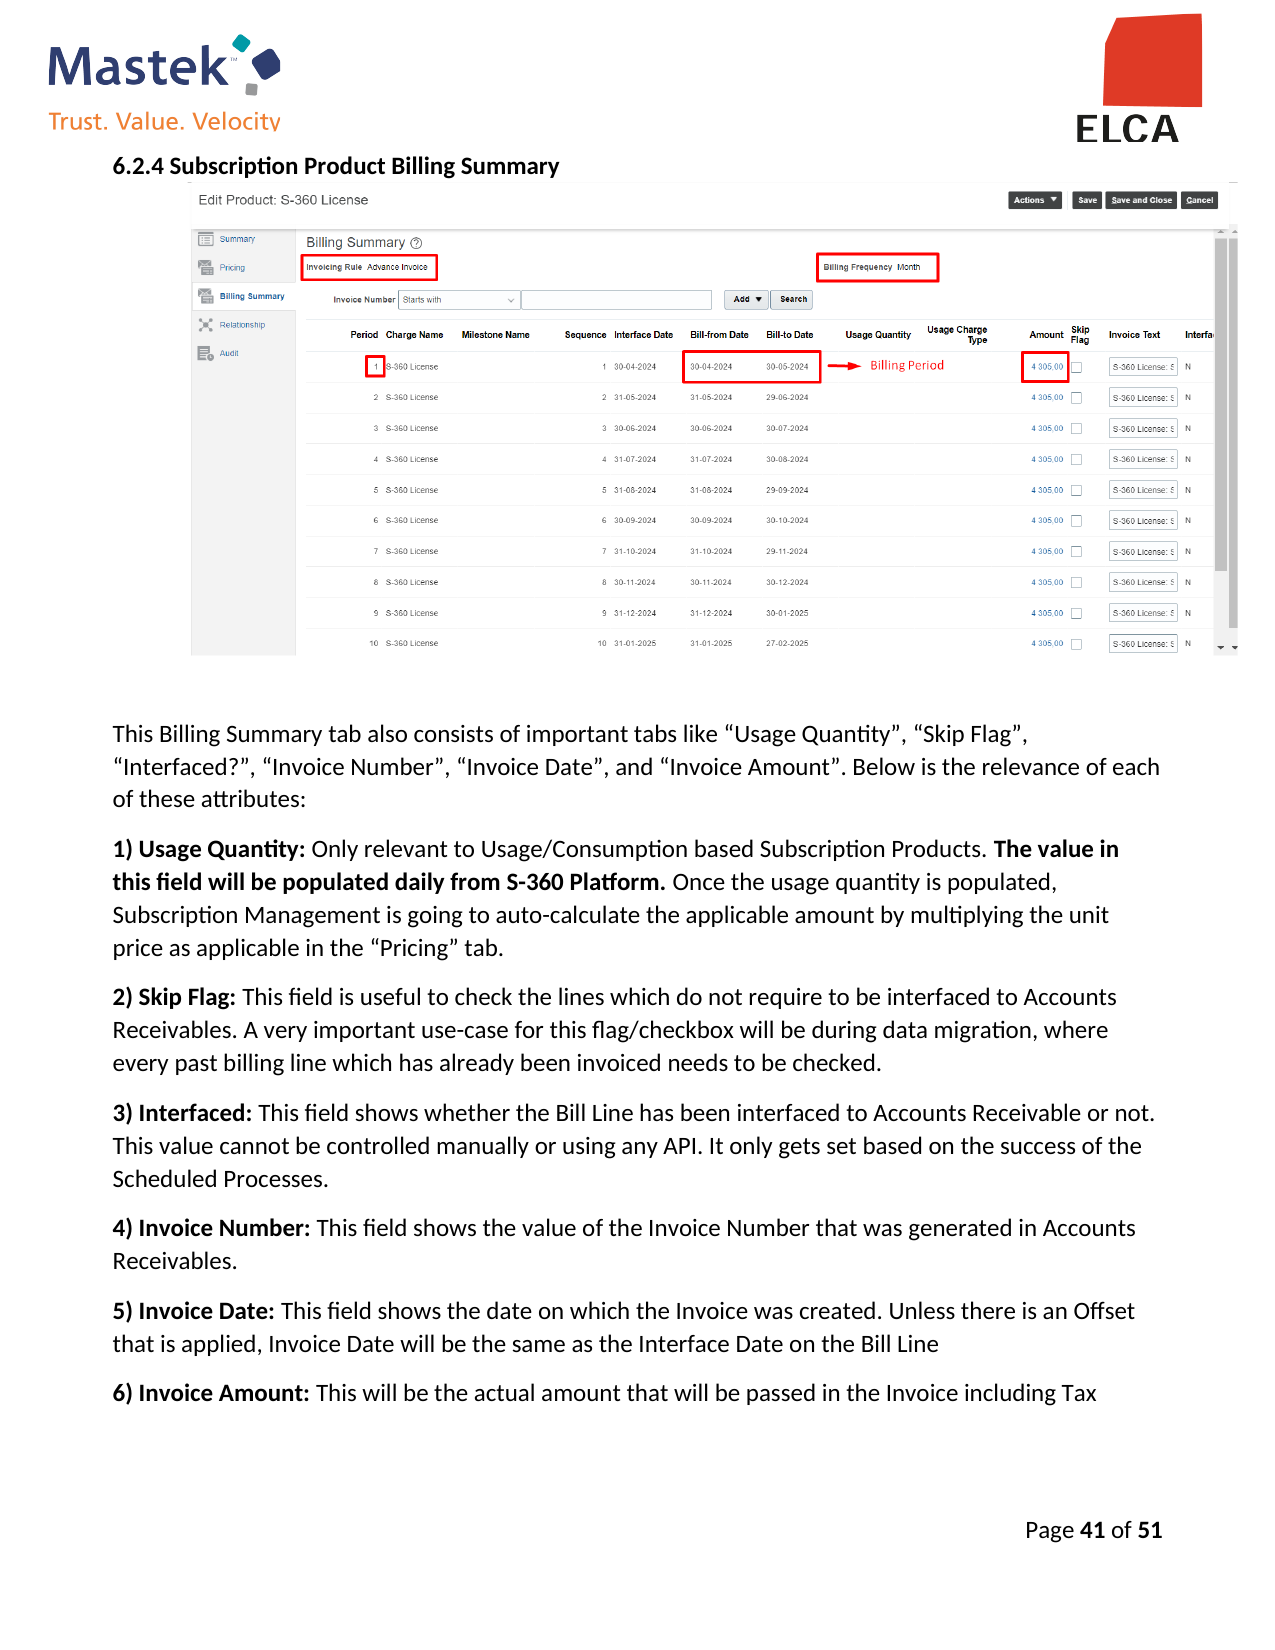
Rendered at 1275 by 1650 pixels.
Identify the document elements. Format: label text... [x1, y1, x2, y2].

text 4) Invoice Number: This field shows the value of the Invoice Number that was generated in Accounts Receivables. [112, 1212, 1162, 1276]
picture [1077, 13, 1202, 142]
text 3) Interfaced: This field shows whether the Bill Line has been interfaced to Accounts Receivable or not. This value cannot be controlled manually or using any API. It only gets set based on the success of the Scheduled Processes. [112, 1097, 1162, 1193]
picture [48, 34, 281, 132]
text This Billing Summary tab also consists of important tabs like “Usage Quantity”, “Skip Flag”, “Interfaced?”, “Invoice Number”, “Invoice Date”, and “Invoice Amount”. Below is the relevance of each of these attributes: [112, 718, 1162, 814]
subtitle 6.2.4 Subscription Product Billing Summary [112, 150, 1162, 181]
text 1) Usage Quantity: Only relevant to Usage/Consumption based Subscription Products. The value in this field will be populated daily from S-360 Platform. Once the usage quantity is populated, Subscription Management is going to auto-calculate the applicable amount by multiplying the unit price as applicable in the “Pricing” tab. [112, 833, 1162, 962]
text 6) Invoice Amount: This will be the actual amount that will be passed in the Invoice including Tax [112, 1377, 1162, 1408]
picture [187, 182, 1238, 666]
text 2) Skip Flag: This field is useful to check the lines which do not require to be interfaced to Accounts Receivables. A very important use-case for this flag/checkbox will be during data migration, where every past billing line which has already been invoiced needs to be checked. [112, 981, 1162, 1078]
text 5) Invoice Date: This field shows the date on which the Invoice was created. Unless there is an Offset that is applied, Invoice Date will be the same as the Interface Date on the Bill Line [112, 1295, 1162, 1358]
